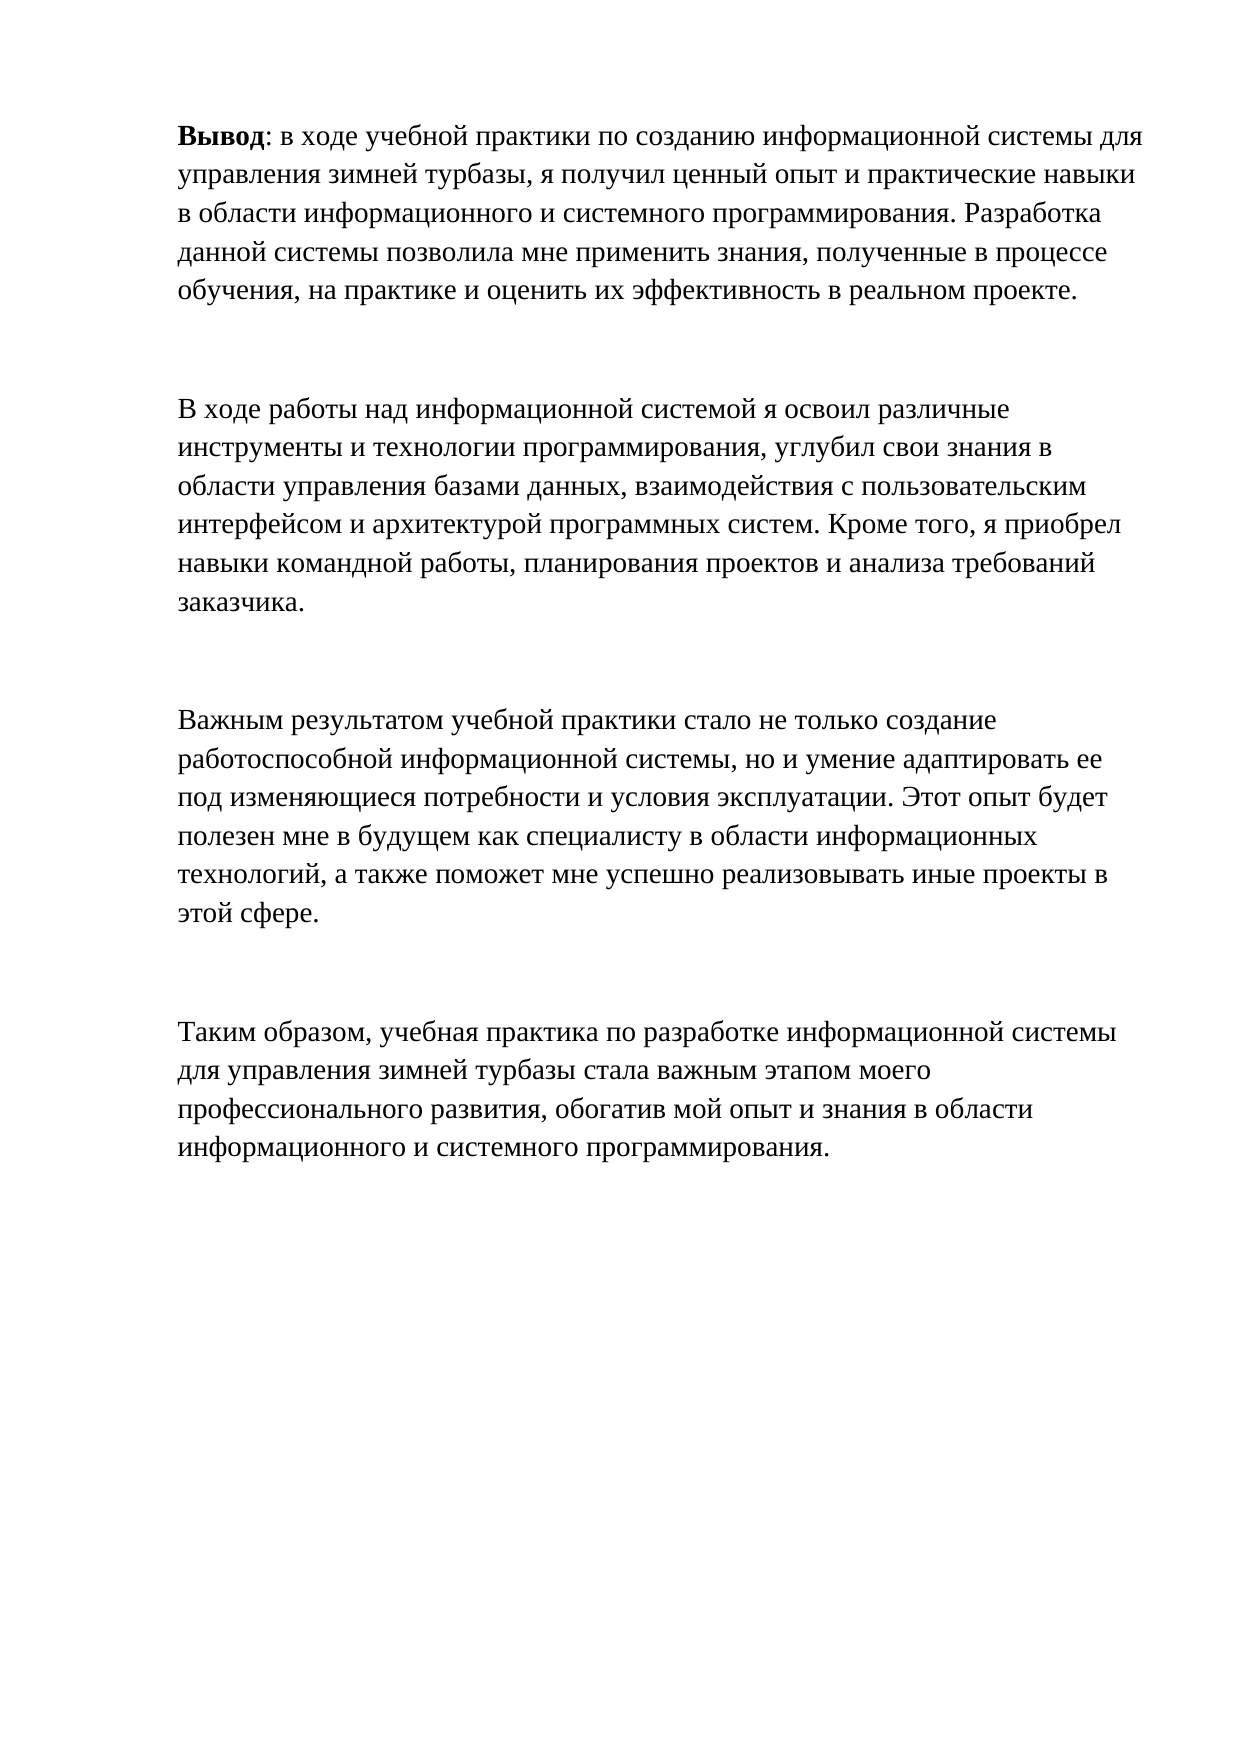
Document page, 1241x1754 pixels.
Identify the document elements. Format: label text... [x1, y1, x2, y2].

text В ходе работы над информационной системой я освоил различные инструменты и технологии программирования, углубил свои знания в области управления базами данных, взаимодействия с пользовательским интерфейсом и архитектурой программных систем. Кроме того, я приобрел навыки командной работы, планирования проектов и анализа требований заказчика. [177, 391, 1152, 617]
text Вывод: в ходе учебной практики по созданию информационной системы для управления зимней турбазы, я получил ценный опыт и практические навыки в области информационного и системного программирования. Разработка данной системы позволила мне применить знания, полученные в процессе обучения, на практике и оценить их эффективность в реальном проекте. [177, 118, 1152, 306]
text Важным результатом учебной практики стало не только создание работоспособной информационной системы, но и умение адаптировать ее под изменяющиеся потребности и условия эксплуатации. Этот опыт будет полезен мне в будущем как специалисту в области информационных технологий, а также поможет мне успешно реализовывать иные проекты в этой сфере. [177, 702, 1152, 929]
text Таким образом, учебная практика по разработке информационной системы для управления зимней турбазы стала важным этапом моего профессионального развития, обогатив мой опыт и знания в области информационного и системного программирования. [177, 1014, 1152, 1163]
